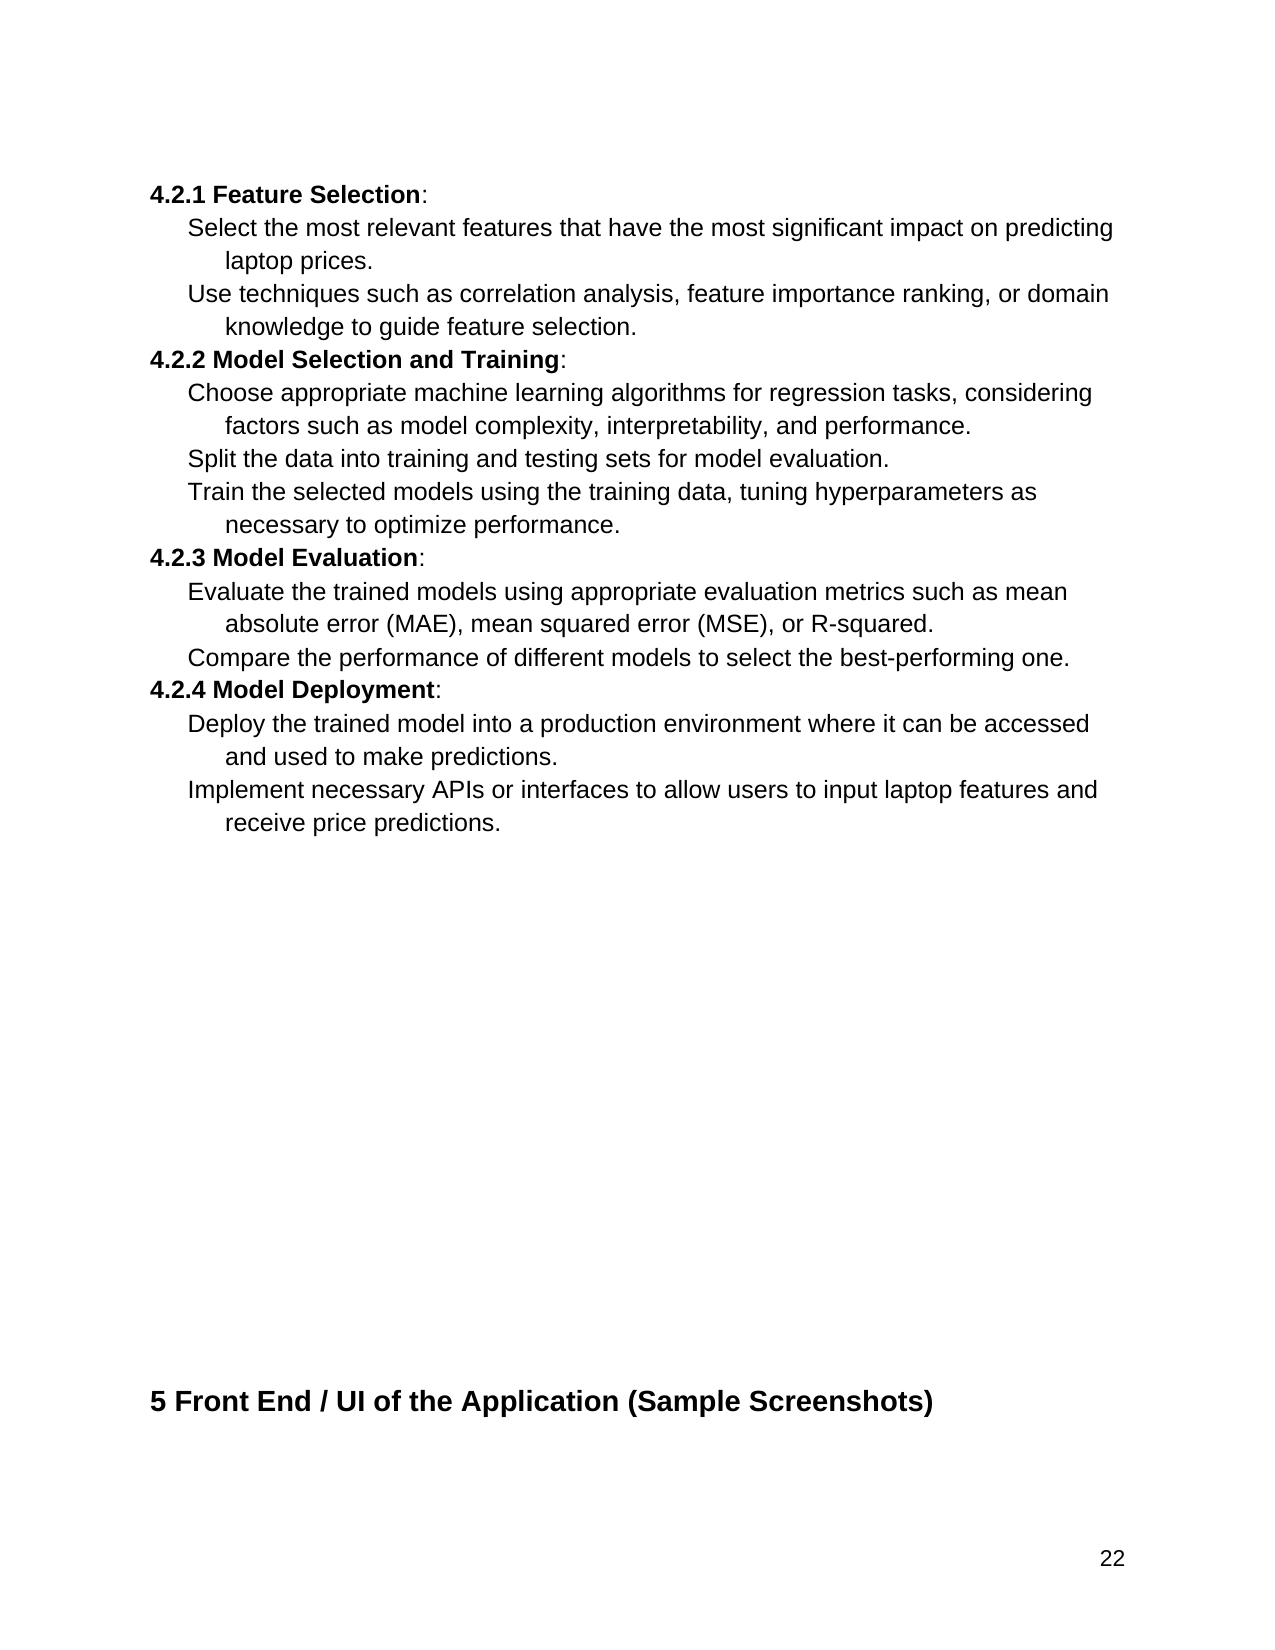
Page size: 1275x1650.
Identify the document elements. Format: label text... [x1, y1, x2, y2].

list Split the data into training and testing sets for model evaluation. [187, 444, 1125, 473]
text 4.2.4 Model Deployment: [150, 676, 1125, 704]
list Use techniques such as correlation analysis, feature importance ranking, or domain knowledge to guide feature selection. [187, 279, 1125, 341]
text 4.2.1 Feature Selection: [150, 180, 1125, 209]
text 5 Front End / UI of the Application (Sample Screenshots) [150, 1384, 1125, 1418]
list Deploy the trained model into a production environment where it can be accessed and used to make predictions. [187, 708, 1125, 770]
list Choose appropriate machine learning algorithms for regression tasks, considering factors such as model complexity, interpretability, and performance. [187, 378, 1125, 440]
text 4.2.3 Model Evaluation: [150, 543, 1125, 572]
list Train the selected models using the training data, tuning hyperparameters as necessary to optimize performance. [187, 477, 1125, 539]
list Compare the performance of different models to select the best-performing one. [187, 642, 1125, 671]
list Implement necessary APIs or interfaces to allow users to input laptop features and receive price predictions. [187, 774, 1125, 836]
list Select the most relevant features that have the most significant impact on predicting laptop prices. [187, 213, 1125, 275]
text 4.2.2 Model Selection and Training: [150, 345, 1125, 374]
list Evaluate the trained models using appropriate evaluation metrics such as mean absolute error (MAE), mean squared error (MSE), or R-squared. [187, 576, 1125, 638]
